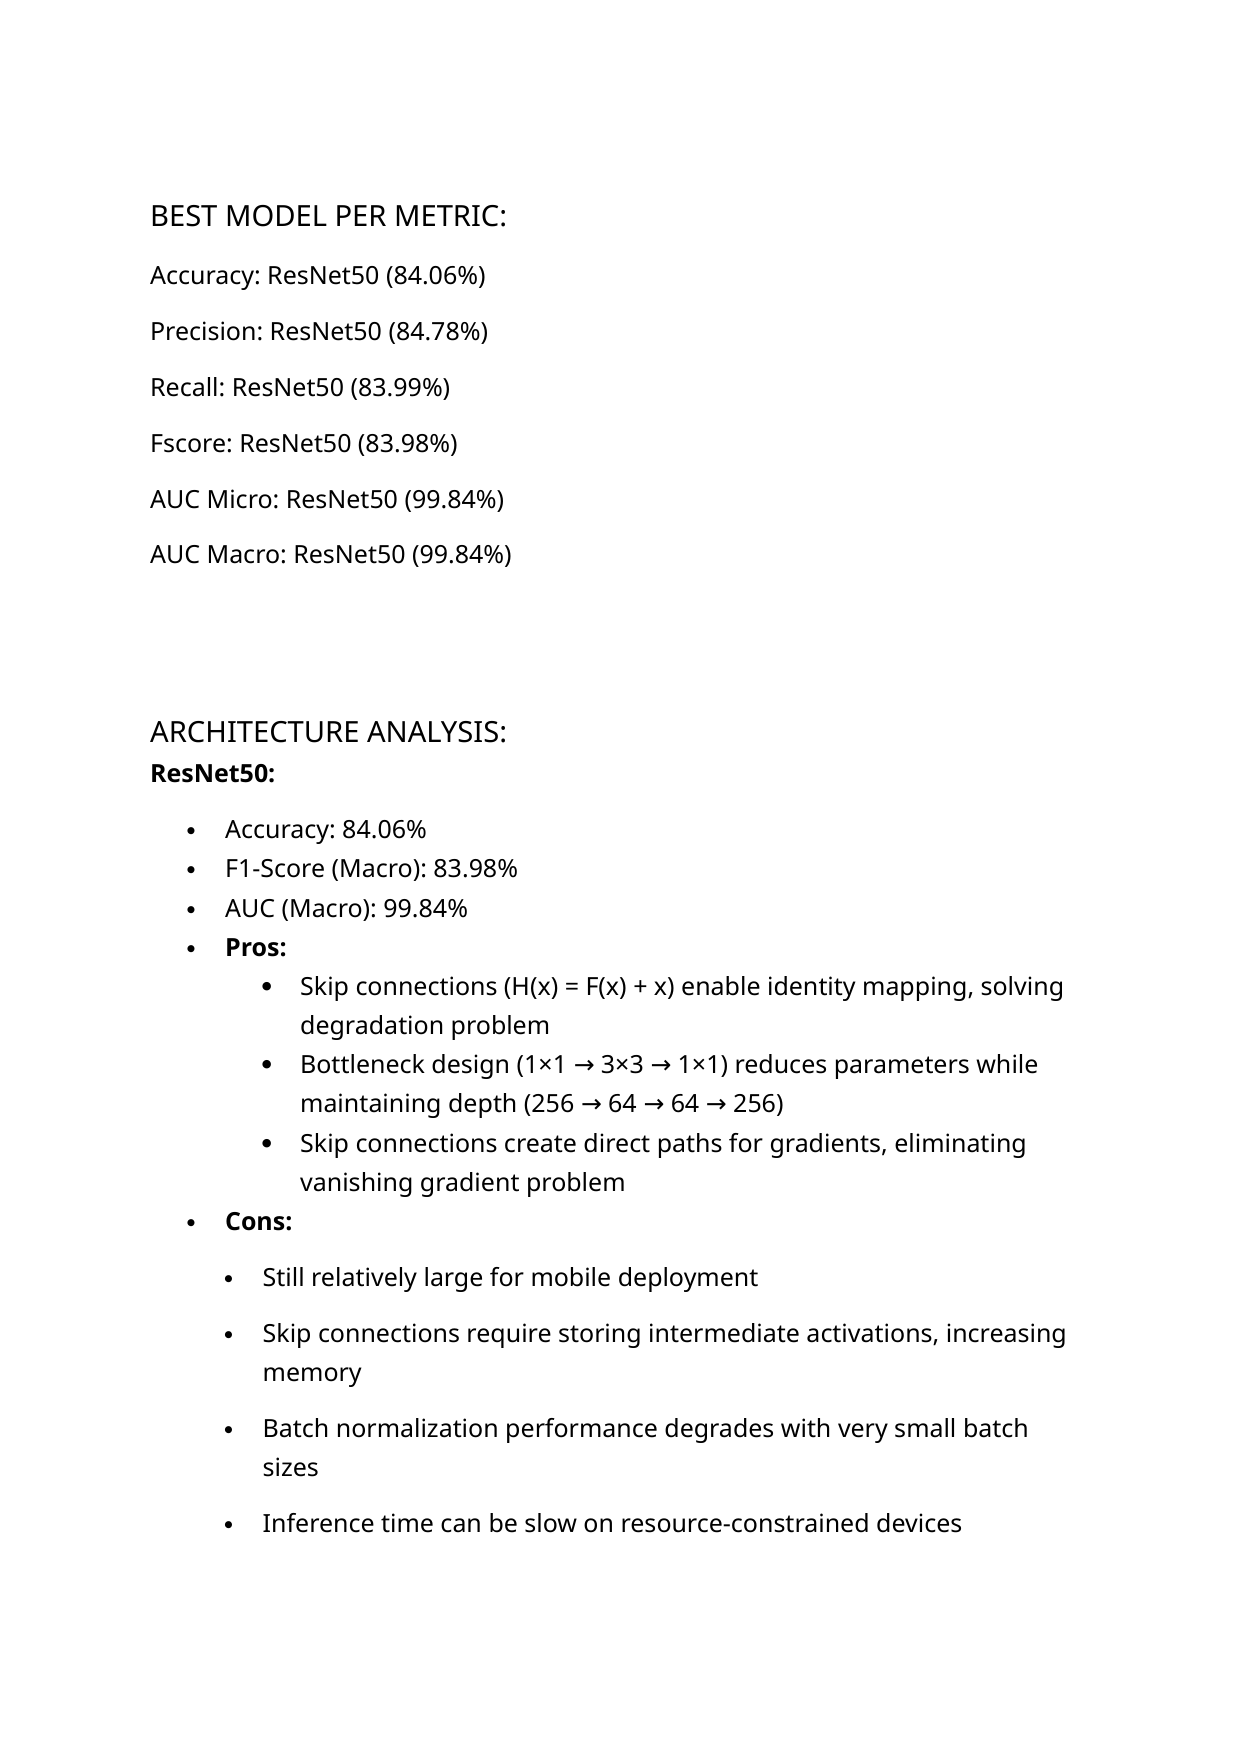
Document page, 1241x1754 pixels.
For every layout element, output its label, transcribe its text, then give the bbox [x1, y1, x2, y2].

text Precision: ResNet50 (84.78%) [150, 314, 1090, 348]
text Accuracy: ResNet50 (84.06%) [150, 258, 1090, 292]
text ARCHITECTURE ANALYSIS: ResNet50: [150, 632, 1090, 790]
list Still relatively large for mobile deployment [225, 1259, 1090, 1293]
text Recall: ResNet50 (83.99%) [150, 369, 1090, 404]
list Skip connections create direct paths for gradients, eliminating vanishing gradient problem [262, 1125, 1090, 1198]
list F1-Score (Macro): 83.98% [187, 851, 1090, 885]
list Inference time can be slow on resource-constrained devices [225, 1505, 1090, 1539]
list Bottleneck design (1×1 → 3×3 → 1×1) reduces parameters while maintaining depth (256 → 64 → 64 → 256) [262, 1047, 1090, 1120]
text BEST MODEL PER METRIC: [150, 150, 1090, 235]
list Batch normalization performance degrades with very small batch sizes [225, 1410, 1090, 1483]
list Accuracy: 84.06% [187, 812, 1090, 846]
text Fscore: ResNet50 (83.98%) [150, 425, 1090, 459]
list Skip connections (H(x) = F(x) + x) enable identity mapping, solving degradation problem [262, 968, 1090, 1042]
text AUC Macro: ResNet50 (99.84%) [150, 537, 1090, 610]
list Pros: [187, 929, 1090, 963]
list Skip connections require storing intermediate activations, increasing memory [225, 1315, 1090, 1388]
text AUC Micro: ResNet50 (99.84%) [150, 481, 1090, 515]
list Cons: [187, 1203, 1090, 1238]
list AUC (Macro): 99.84% [187, 890, 1090, 924]
